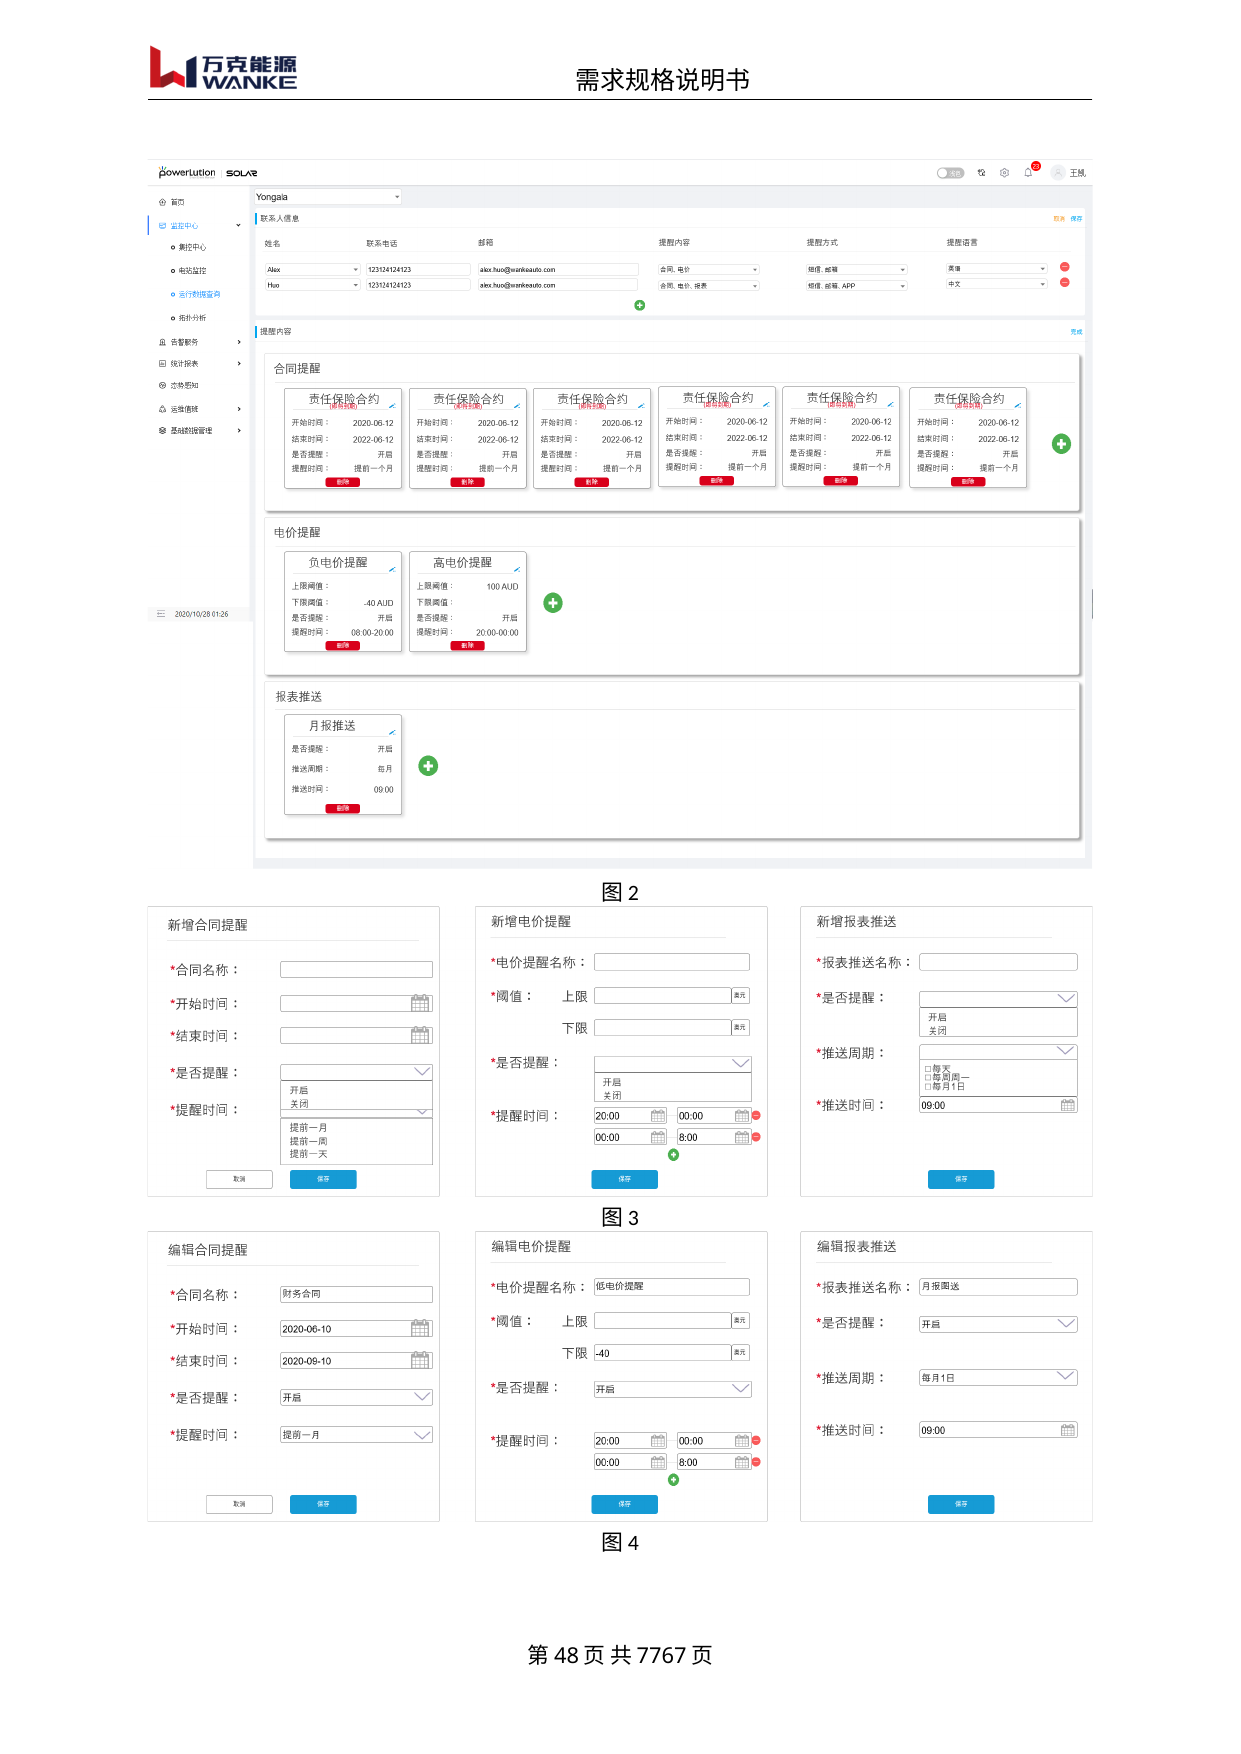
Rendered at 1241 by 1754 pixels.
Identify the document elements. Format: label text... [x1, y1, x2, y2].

picture [147, 159, 1093, 869]
text 图4 [148, 1524, 1092, 1557]
picture [147, 1231, 1093, 1522]
text 图3 [148, 1199, 1092, 1231]
picture [147, 44, 300, 90]
text 图2 [148, 869, 1092, 906]
picture [147, 906, 1093, 1197]
